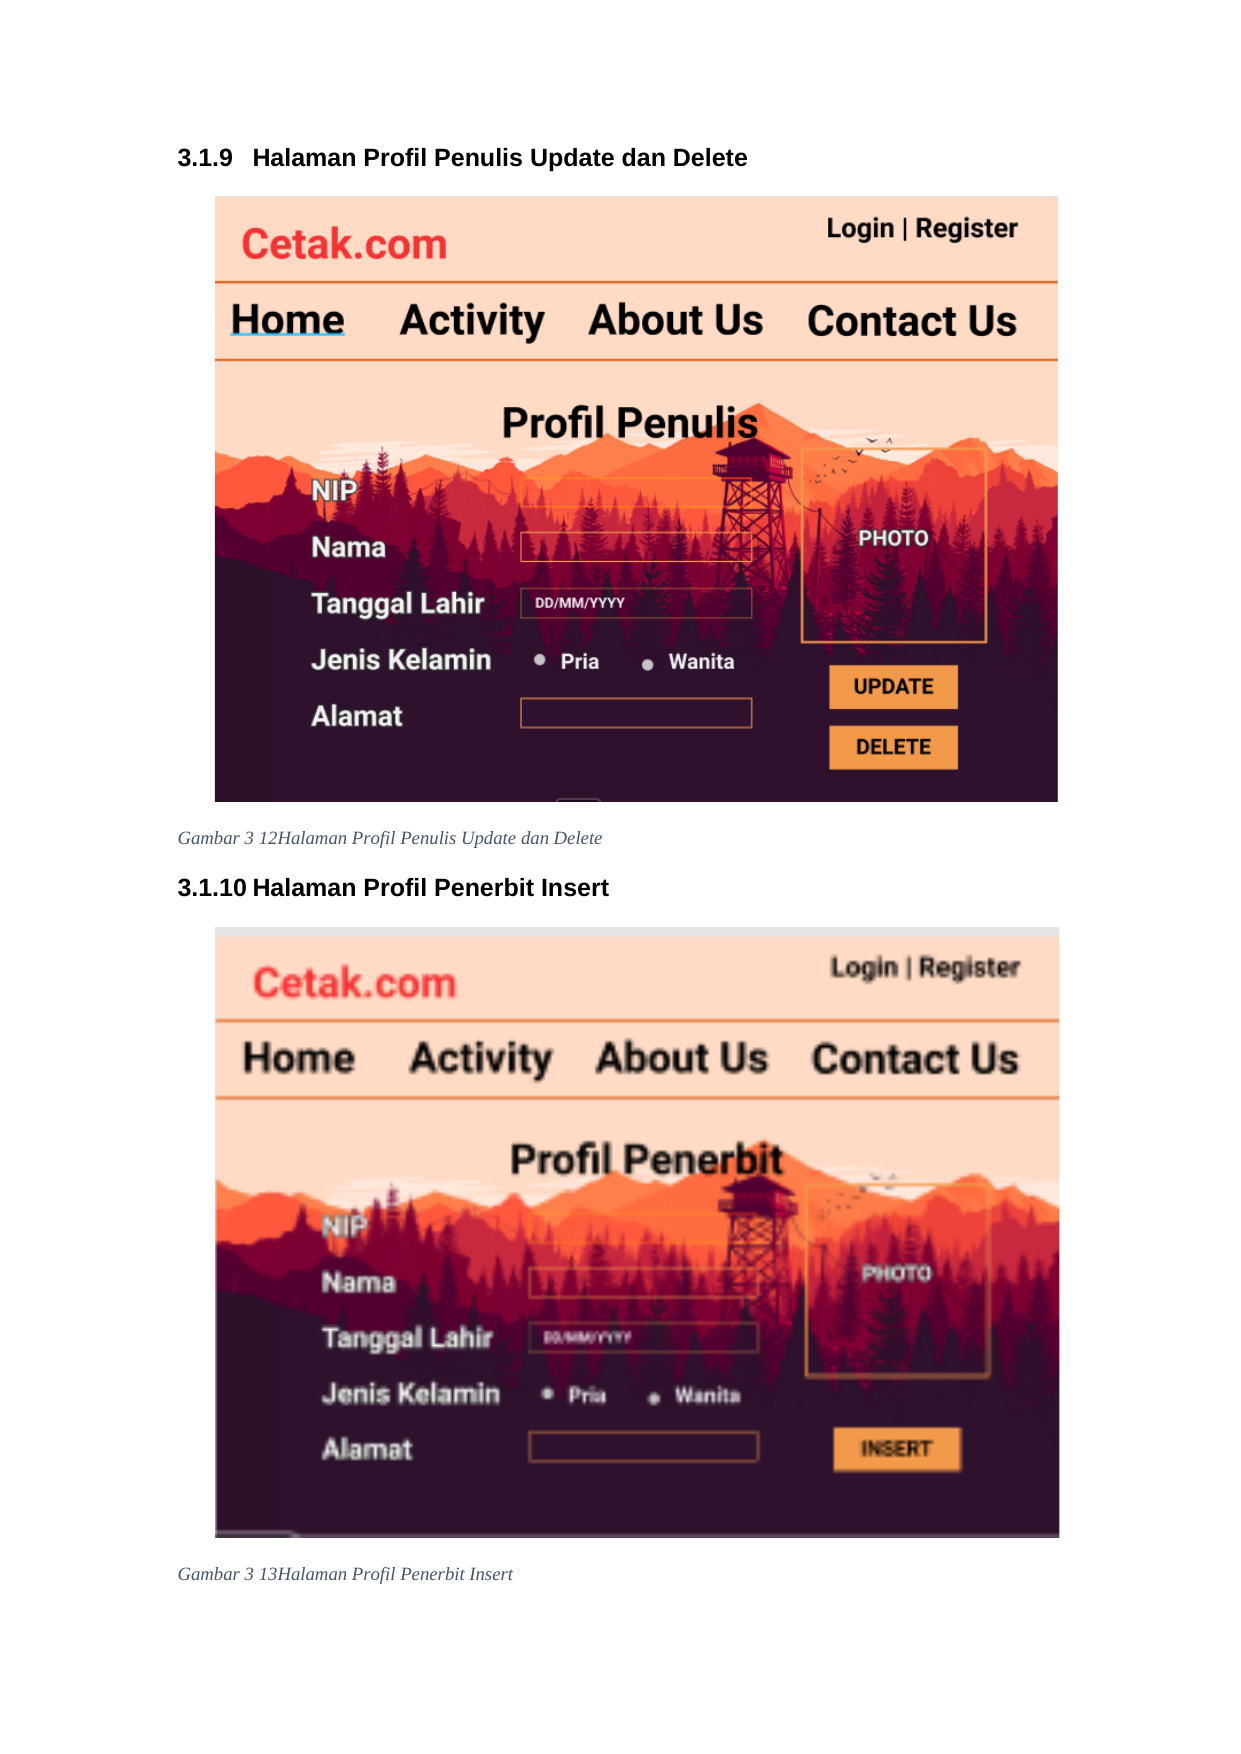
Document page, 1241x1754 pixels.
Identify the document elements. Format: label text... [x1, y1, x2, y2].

picture [214, 927, 1060, 1538]
subtitle Halaman Profil Penerbit Insert [177, 873, 1122, 902]
text Gambar 3 12Halaman Profil Penulis Update dan Delete [177, 827, 1122, 848]
picture [214, 196, 1059, 802]
subtitle Halaman Profil Penulis Update dan Delete [177, 143, 1122, 172]
text Gambar 3 13Halaman Profil Penerbit Insert [177, 1562, 1122, 1584]
